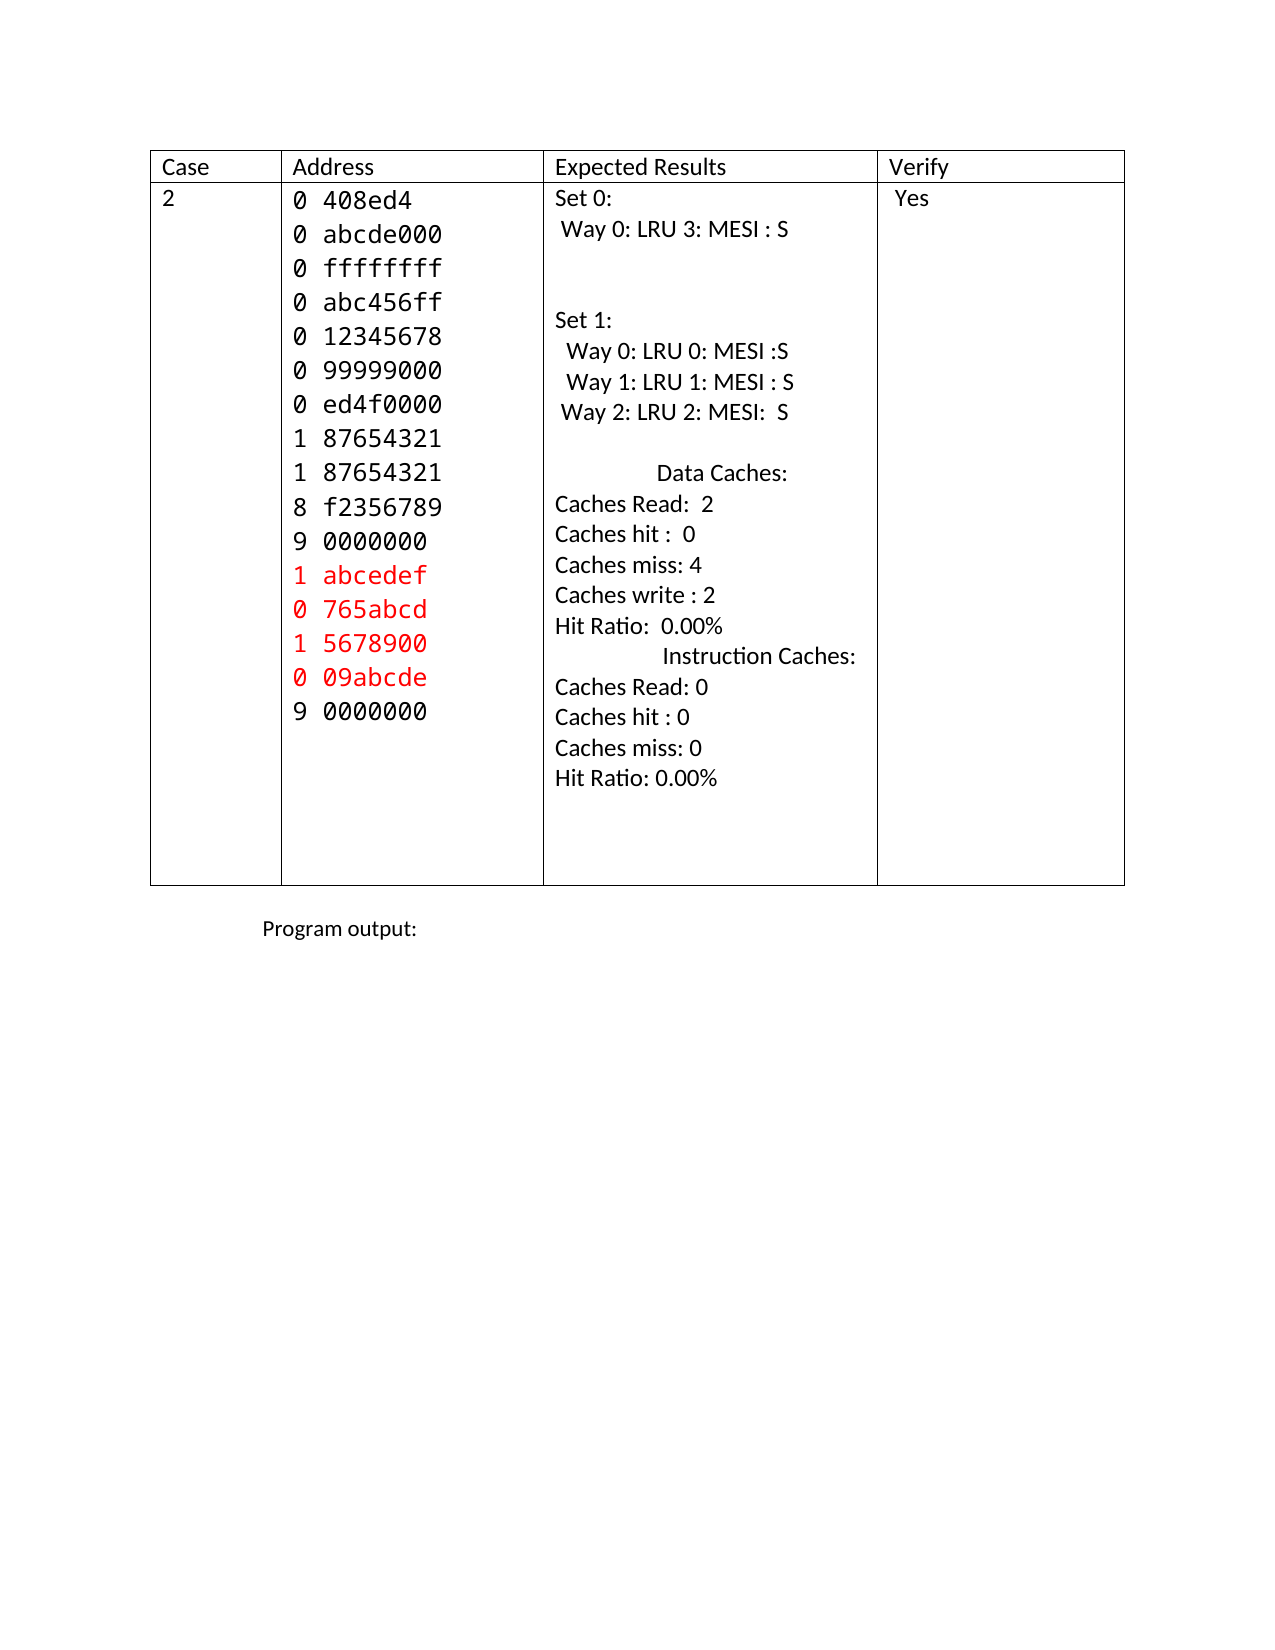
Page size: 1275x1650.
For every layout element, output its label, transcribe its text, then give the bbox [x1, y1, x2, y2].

table_cell Yes [878, 183, 1124, 884]
table_header Case [151, 151, 281, 182]
table_header Verify [878, 151, 1124, 182]
text Program output: [262, 914, 1125, 942]
table_header Expected Results [544, 151, 877, 182]
table_cell Set 0: Way 0: LRU 3: MESI : S Set 1: Way 0: LRU 0: MESI :S Way 1: LRU 1: MESI : S Way 2: LRU 2: MESI: S Data Caches: Caches Read: 2 Caches hit : 0 Caches miss: 4 Caches write : 2 Hit Ratio: 0.00% Instruction Caches: Caches Read: 0 Caches hit : 0 Caches miss: 0 Hit Ratio: 0.00% [544, 183, 877, 884]
table_header Address [282, 151, 543, 182]
table_cell 2 [151, 183, 281, 884]
table_cell 0 408ed4 0 abcde000 0 ffffffff 0 abc456ff 0 12345678 0 99999000 0 ed4f0000 1 87654321 1 87654321 8 f2356789 9 0000000 1 abcedef 0 765abcd 1 5678900 0 09abcde 9 0000000 [282, 183, 543, 884]
